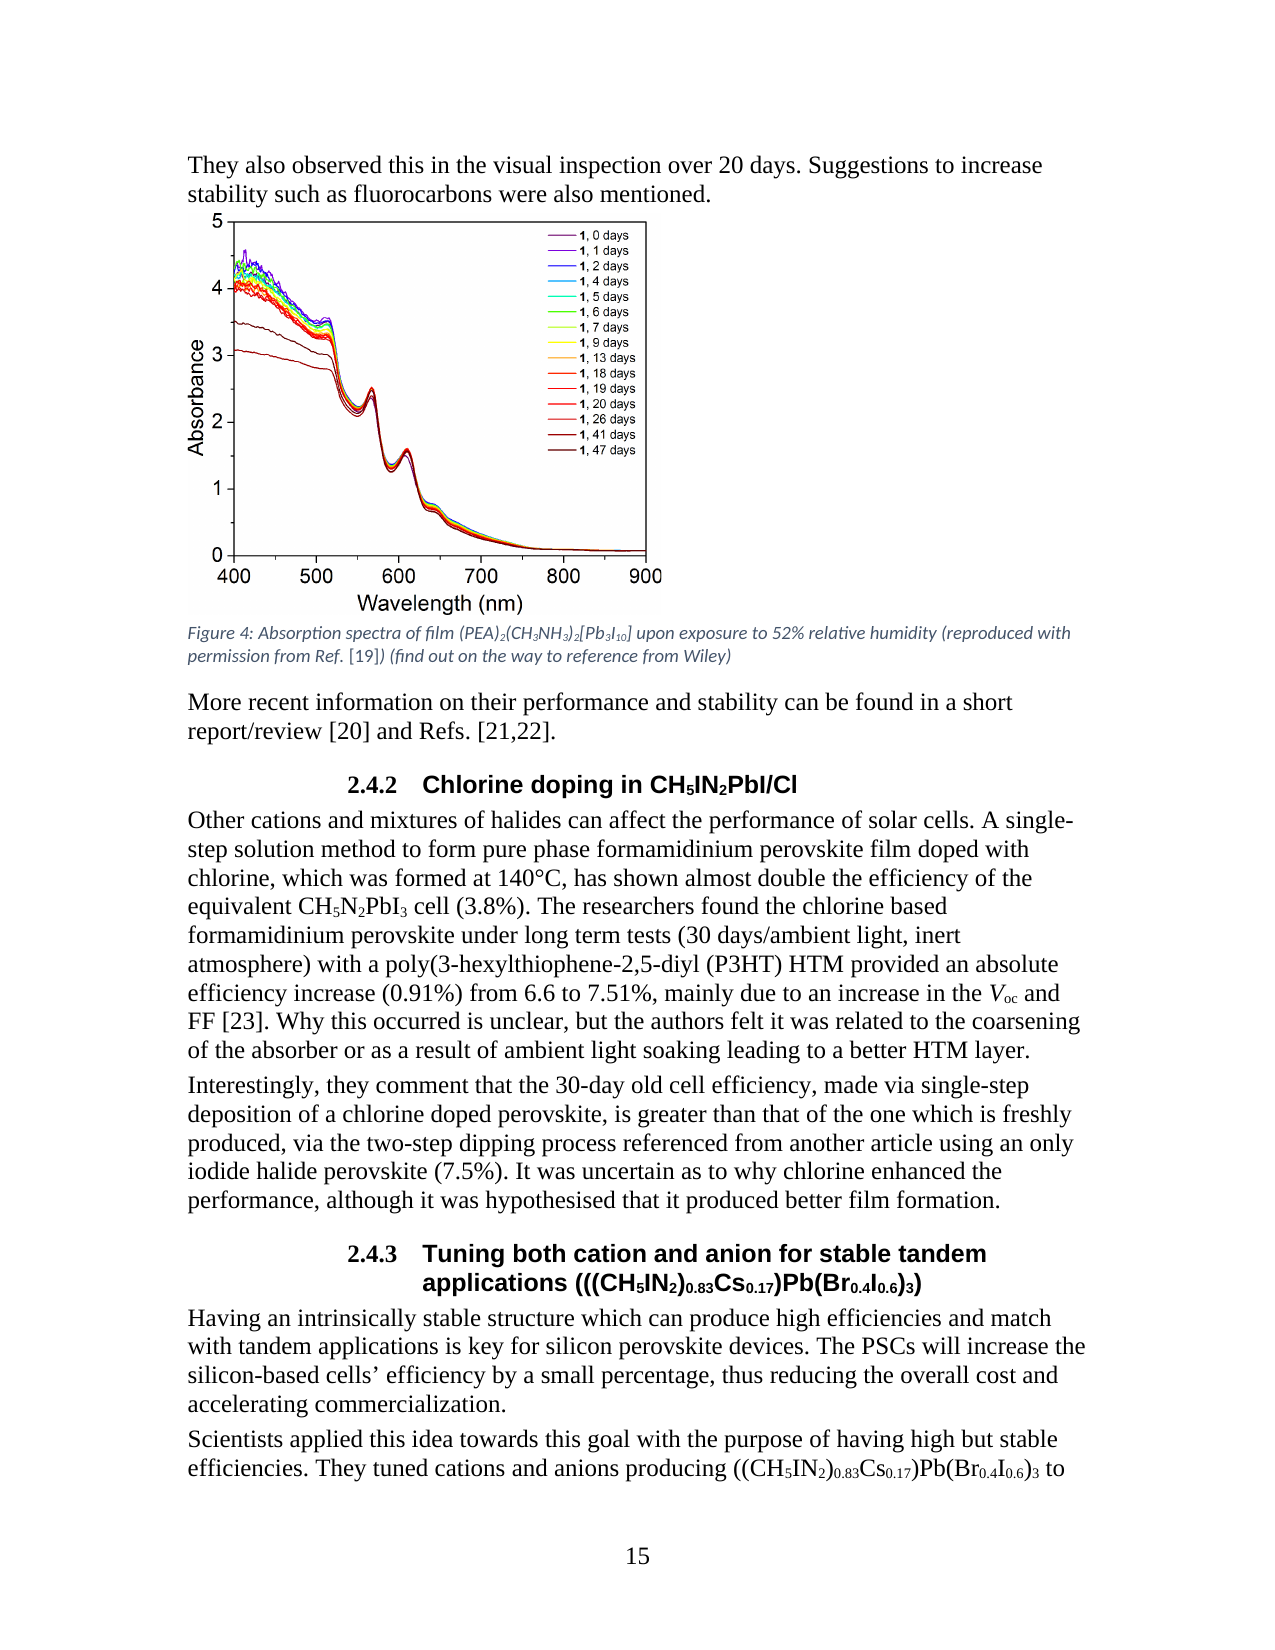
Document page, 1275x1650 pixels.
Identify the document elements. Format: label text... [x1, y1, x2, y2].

picture [187, 213, 662, 615]
text Other cations and mixtures of halides can affect the performance of solar cells. A single-step solution method to form pure phase formamidinium perovskite film doped with chlorine, which was formed at 140°C, has shown almost double the efficiency of the equivalent CH5N2PbI3 cell (3.8%). The researchers found the chlorine based formamidinium perovskite under long term tests (30 days/ambient light, inert atmosphere) with a poly(3-hexylthiophene-2,5-diyl (P3HT) HTM provided an absolute efficiency increase (0.91%) from 6.6 to 7.51%, mainly due to an increase in the Voc and FF [23]. Why this occurred is unclear, but the authors felt it was related to the coarsening of the absorber or as a result of ambient light soaking leading to a better HTM layer. [187, 805, 1087, 1064]
subtitle Tuning both cation and anion for stable tandem applications (((CH5IN2)0.83Cs0.17)Pb(Br0.4I0.6)3) [347, 1239, 1087, 1296]
subtitle Chlorine doping in CH5IN2PbI/Cl [347, 770, 1087, 799]
text They also observed this in the visual inspection over 20 days. Suggestions to increase stability such as fluorocarbons were also mentioned. [187, 150, 1087, 207]
text More recent information on their performance and stability can be found in a short report/review [20] and Refs. [21,22]. [187, 687, 1087, 745]
text Interestingly, they comment that the 30-day old cell efficiency, made via single-step deposition of a chlorine doped perovskite, is greater than that of the one which is freshly produced, via the two-step dipping process referenced from another article using an only iodide halide perovskite (7.5%). It was uncertain as to why chlorine enhanced the performance, although it was hypothesised that it produced better film formation. [187, 1070, 1087, 1214]
text Having an intrinsically stable structure which can produce high efficiencies and match with tandem applications is key for silicon perovskite devices. The PSCs will increase the silicon-based cells’ efficiency by a small percentage, thus reducing the overall cost and accelerating commercialization. [187, 1303, 1087, 1418]
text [187, 1424, 1087, 1481]
